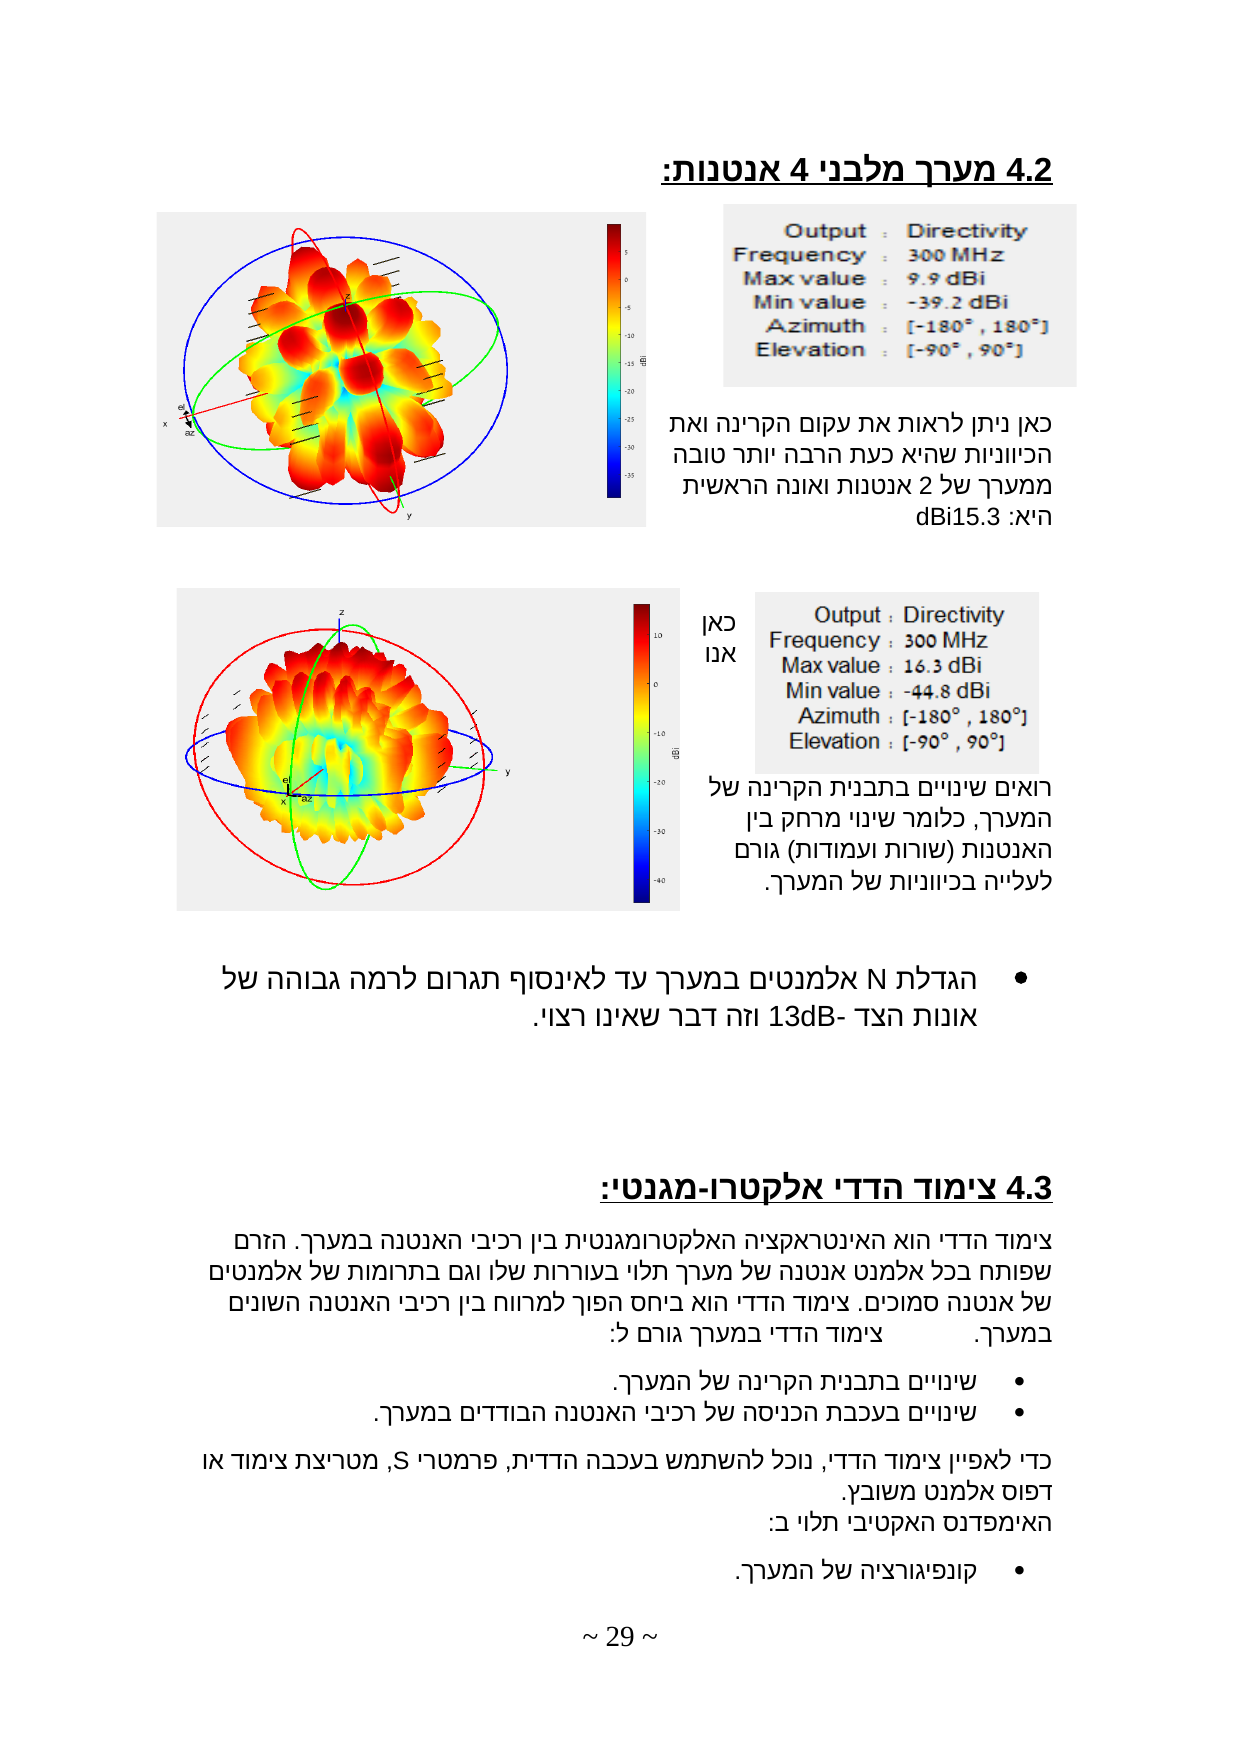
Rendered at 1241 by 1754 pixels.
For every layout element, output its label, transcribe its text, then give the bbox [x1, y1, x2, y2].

text צימוד הדדי הוא האינטראקציה האלקטרומגנטית בין רכיבי האנטנה במערך. הזרם שפותח בכל אלמנט אנטנה של מערך תלוי בעוררות שלו וגם בתרומות של אלמנטים של אנטנה סמוכים. צימוד הדדי הוא ביחס הפוך למרווח בין רכיבי האנטנה השונים במערך. צימוד הדדי במערך גורם ל: [187, 1226, 1053, 1348]
picture [723, 204, 1077, 387]
text 4.2 מערך מלבני 4 אנטנות: [187, 150, 1053, 188]
text כאן ניתן לראות את עקום הקרינה ואת הכיווניות שהיא כעת הרבה יותר טובה ממערך של 2 אנטנות ואונה הראשית היא: dBi15.3 [187, 409, 1053, 531]
text כדי לאפיין צימוד הדדי, נוכל להשתמש בעכבה הדדית, פרמטרי S, מטריצת צימוד או דפוס אלמנט משובץ. האימפדנס האקטיבי תלוי ב: [187, 1446, 1053, 1537]
list הגדלת N אלמנטים במערך עד לאינסוף תגרום לרמה גבוהה של אונות הצד -13dB וזה דבר שאינו רצוי. [187, 962, 1015, 1033]
picture [755, 592, 1040, 774]
text 4.3 צימוד הדדי אלקטרו-מגנטי: [187, 1168, 1053, 1207]
list שינויים בעכבת הכניסה של רכיבי האנטנה הבודדים במערך. [187, 1398, 1015, 1427]
list קונפיגורציה של המערך. [187, 1556, 1015, 1585]
picture [156, 212, 647, 527]
list שינויים בתבנית הקרינה של המערך. [187, 1367, 1015, 1396]
picture [176, 588, 680, 911]
